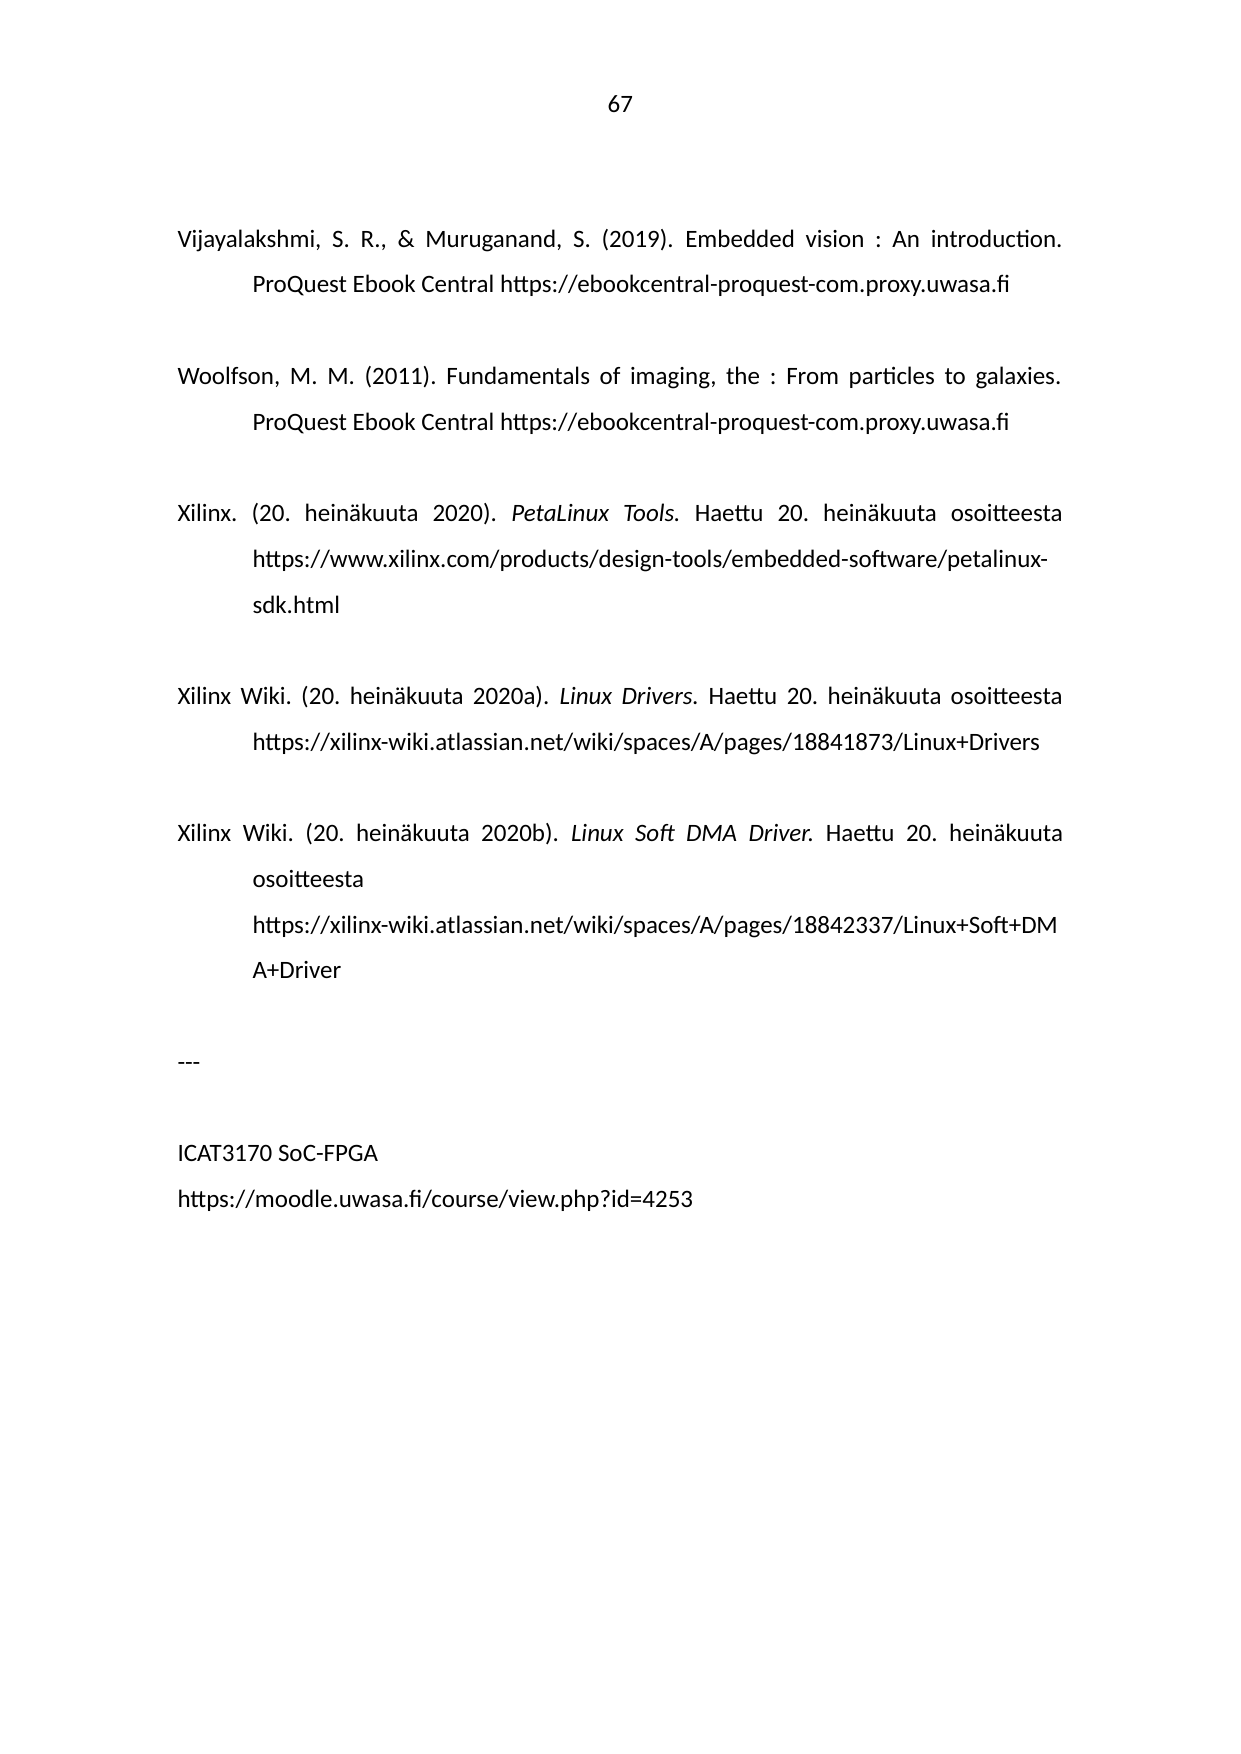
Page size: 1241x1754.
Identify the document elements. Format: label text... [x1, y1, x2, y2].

text Vijayalakshmi, S. R., & Muruganand, S. (2019). Embedded vision : An introduction. ProQuest Ebook Central https://ebookcentral-proquest-com.proxy.uwasa.fi [177, 223, 1063, 299]
text ICAT3170 SoC-FPGA [177, 1137, 1063, 1168]
text --- [177, 1046, 1063, 1077]
text Woolfson, M. M. (2011). Fundamentals of imaging, the : From particles to galaxies. ProQuest Ebook Central https://ebookcentral-proquest-com.proxy.uwasa.fi [177, 360, 1063, 436]
text https://moodle.uwasa.fi/course/view.php?id=4253 [177, 1183, 1063, 1214]
text Xilinx Wiki. (20. heinäkuuta 2020b). Linux Soft DMA Driver. Haettu 20. heinäkuuta osoitteesta https://xilinx-wiki.atlassian.net/wiki/spaces/A/pages/18842337/Linux+Soft+DMA+Driver [177, 817, 1063, 985]
text Xilinx Wiki. (20. heinäkuuta 2020a). Linux Drivers. Haettu 20. heinäkuuta osoitteesta https://xilinx-wiki.atlassian.net/wiki/spaces/A/pages/18841873/Linux+Drivers [177, 680, 1063, 756]
text Xilinx. (20. heinäkuuta 2020). PetaLinux Tools. Haettu 20. heinäkuuta osoitteesta https://www.xilinx.com/products/design-tools/embedded-software/petalinux-sdk.html [177, 497, 1063, 619]
